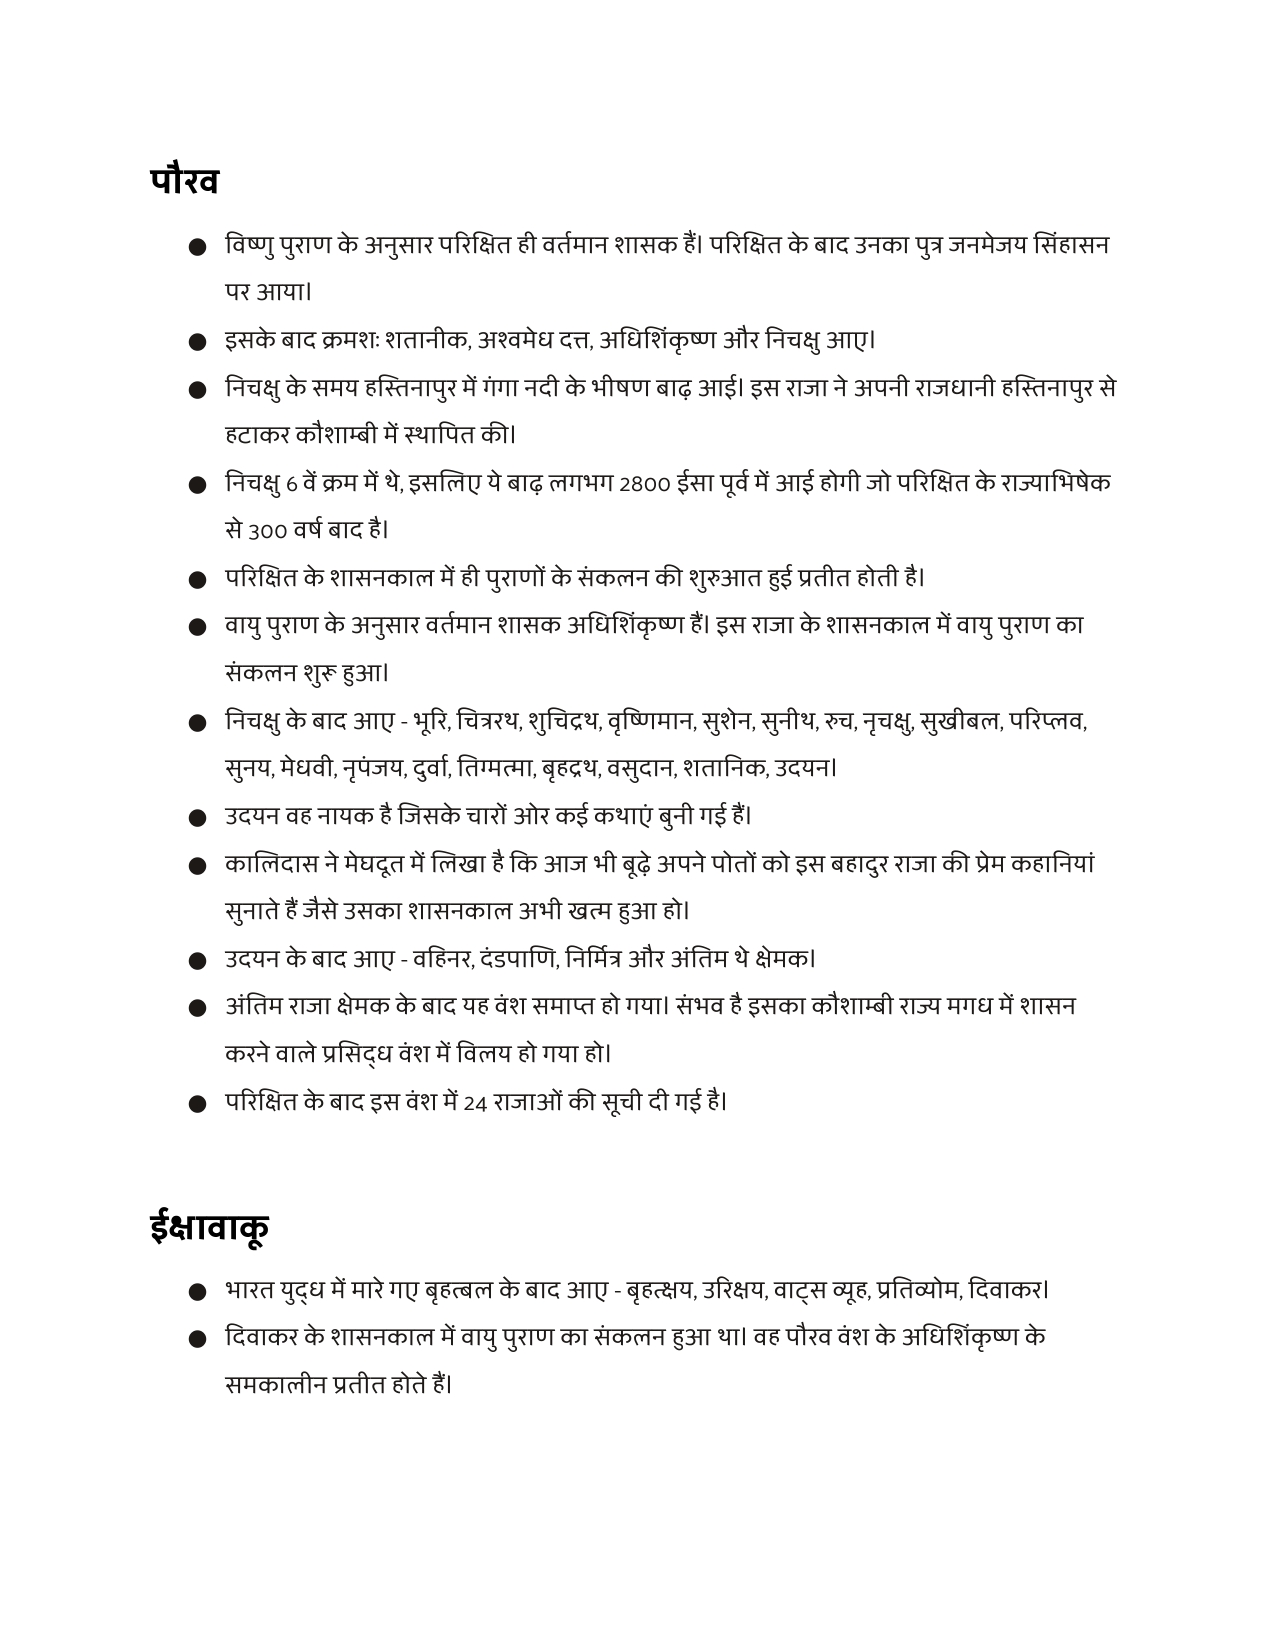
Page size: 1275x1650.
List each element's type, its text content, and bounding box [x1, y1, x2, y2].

list निचक्षु 6वें क्रम में थे, इसलिए ये बाढ़ लगभग 2800 ईसा पूर्व में आई होगी जो परिक्षित के राज्याभिषेक से 300 वर्ष बाद है। [187, 461, 1125, 550]
list भारत युद्ध में मारे गए बृहत्बल के बाद आए - बृहत्क्षय, उरिक्षय, वाट्स व्यूह, प्रतिव्योम, दिवाकर। [187, 1268, 1125, 1309]
list दिवाकर के शासनकाल में वायु पुराण का संकलन हुआ था। वह पौरव वंश के अधिशिंकृष्ण के समकालीन प्रतीत होते हैं। [187, 1316, 1125, 1405]
list उदयन के बाद आए - वहिनर, दंडपाणि, निर्मित्र और अंतिम थे क्षेमक। [187, 937, 1125, 978]
list अंतिम राजा क्षेमक के बाद यह वंश समाप्त हो गया। संभव है इसका कौशाम्बी राज्य मगध में शासन करने वाले प्रसिद्ध वंश में विलय हो गया हो। [187, 984, 1125, 1074]
list निचक्षु के समय हस्तिनापुर में गंगा नदी के भीषण बाढ़ आई। इस राजा ने अपनी राजधानी हस्तिनापुर से हटाकर कौशाम्बी में स्थापित की। [187, 366, 1125, 455]
list निचक्षु के बाद आए - भूरि, चित्ररथ, शुचिद्रथ, वृष्णिमान, सुशेन, सुनीथ, रुच, नृचक्षु, सुखीबल, परिप्लव, सुनय, मेधवी, नृपंजय, दुर्वा, तिग्मत्मा, बृहद्रथ, वसुदान, शतानिक, उदयन। [187, 699, 1125, 788]
list कालिदास ने मेघदूत में लिखा है कि आज भी बूढ़े अपने पोतों को इस बहादुर राजा की प्रेम कहानियां सुनाते हैं जैसे उसका शासनकाल अभी खत्म हुआ हो। [187, 842, 1125, 931]
subtitle ईक्षावाकू [150, 1195, 1125, 1256]
list वायु पुराण के अनुसार वर्तमान शासक अधिशिंकृष्ण हैं। इस राजा के शासनकाल में वायु पुराण का संकलन शुरू हुआ। [187, 604, 1125, 693]
list परिक्षित के शासनकाल में ही पुराणों के संकलन की शुरुआत हुई प्रतीत होती है। [187, 556, 1125, 598]
subtitle पौरव [150, 150, 1125, 210]
list परिक्षित के बाद इस वंश में 24 राजाओं की सूची दी गई है। [187, 1080, 1125, 1121]
list विष्णु पुराण के अनुसार परिक्षित ही वर्तमान शासक हैं। परिक्षित के बाद उनका पुत्र जनमेजय सिंहासन पर आया। [187, 223, 1125, 312]
list इसके बाद क्रमशः शतानीक, अश्वमेध दत्त, अधिशिंकृष्ण और निचक्षु आए। [187, 318, 1125, 359]
list उदयन वह नायक है जिसके चारों ओर कई कथाएं बुनी गई हैं। [187, 794, 1125, 836]
